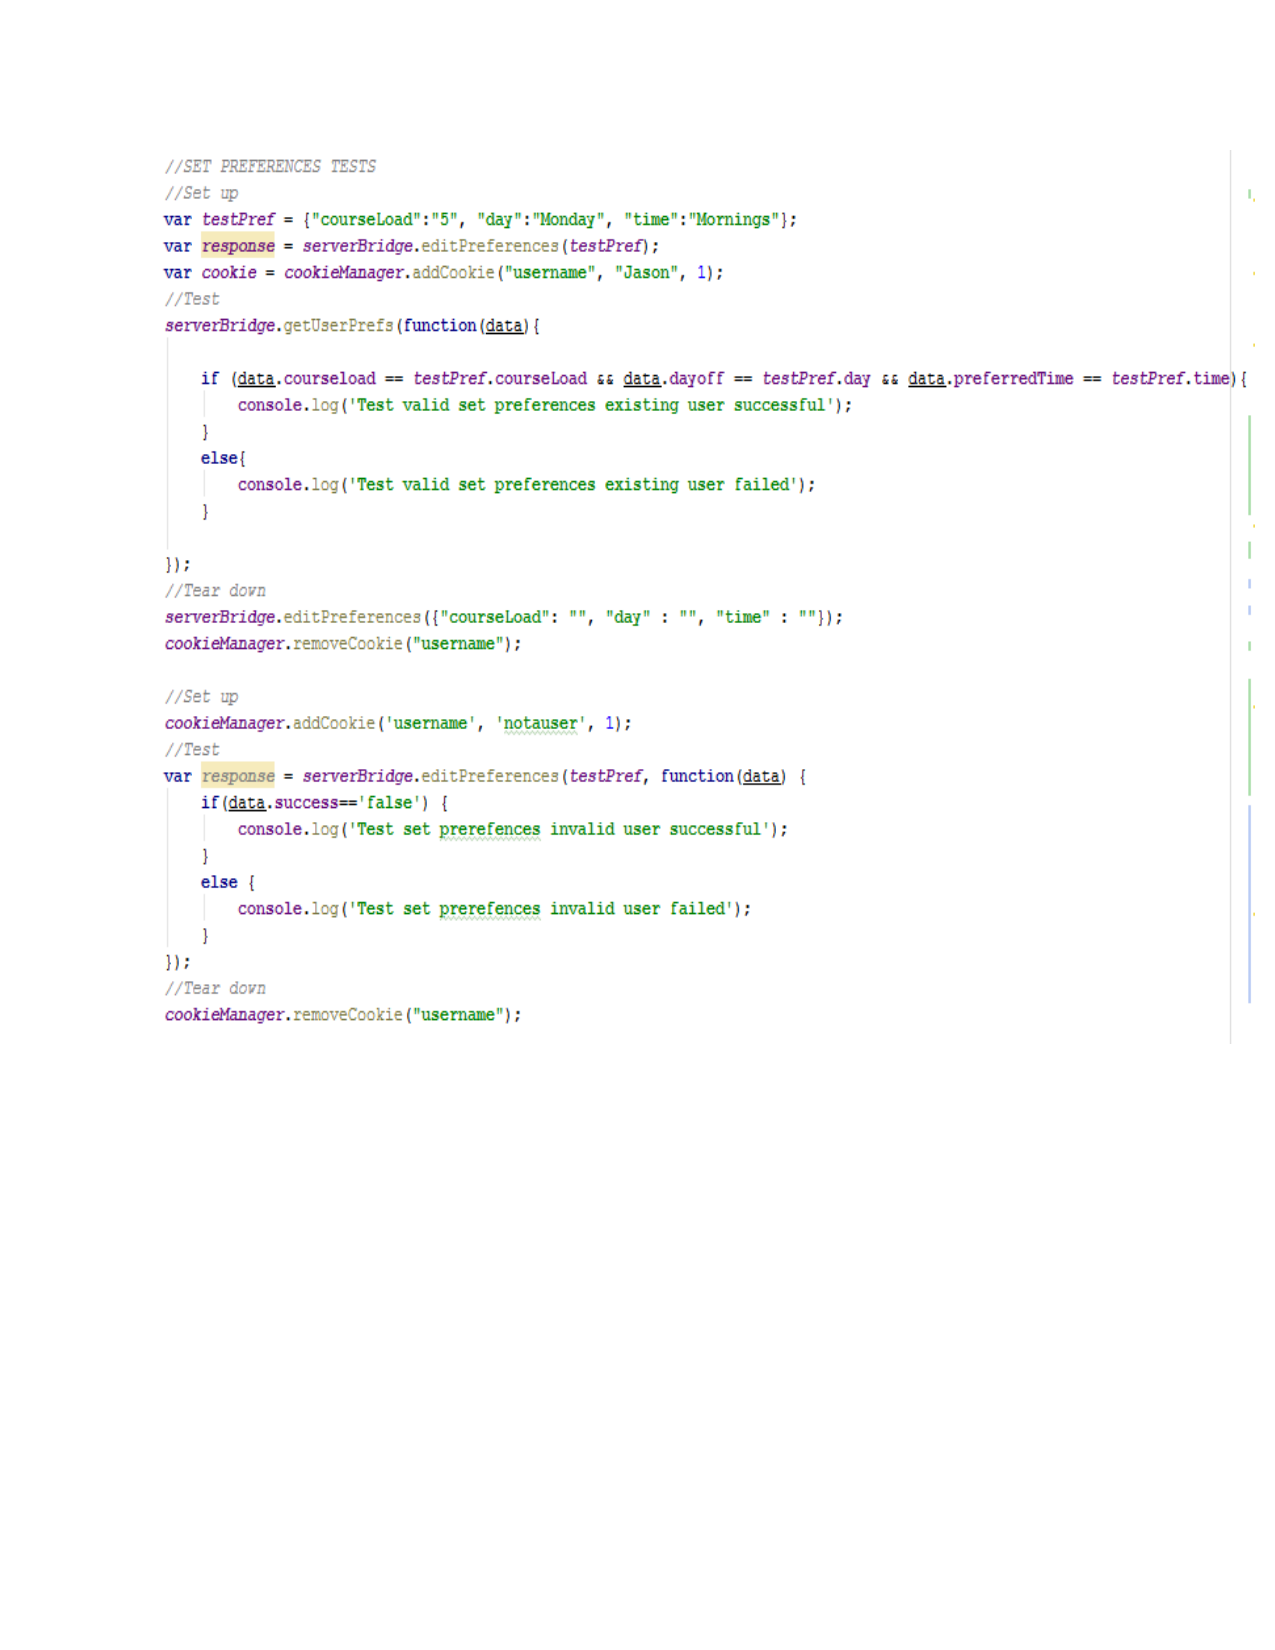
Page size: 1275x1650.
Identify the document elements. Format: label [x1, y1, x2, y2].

picture [150, 150, 1255, 1044]
